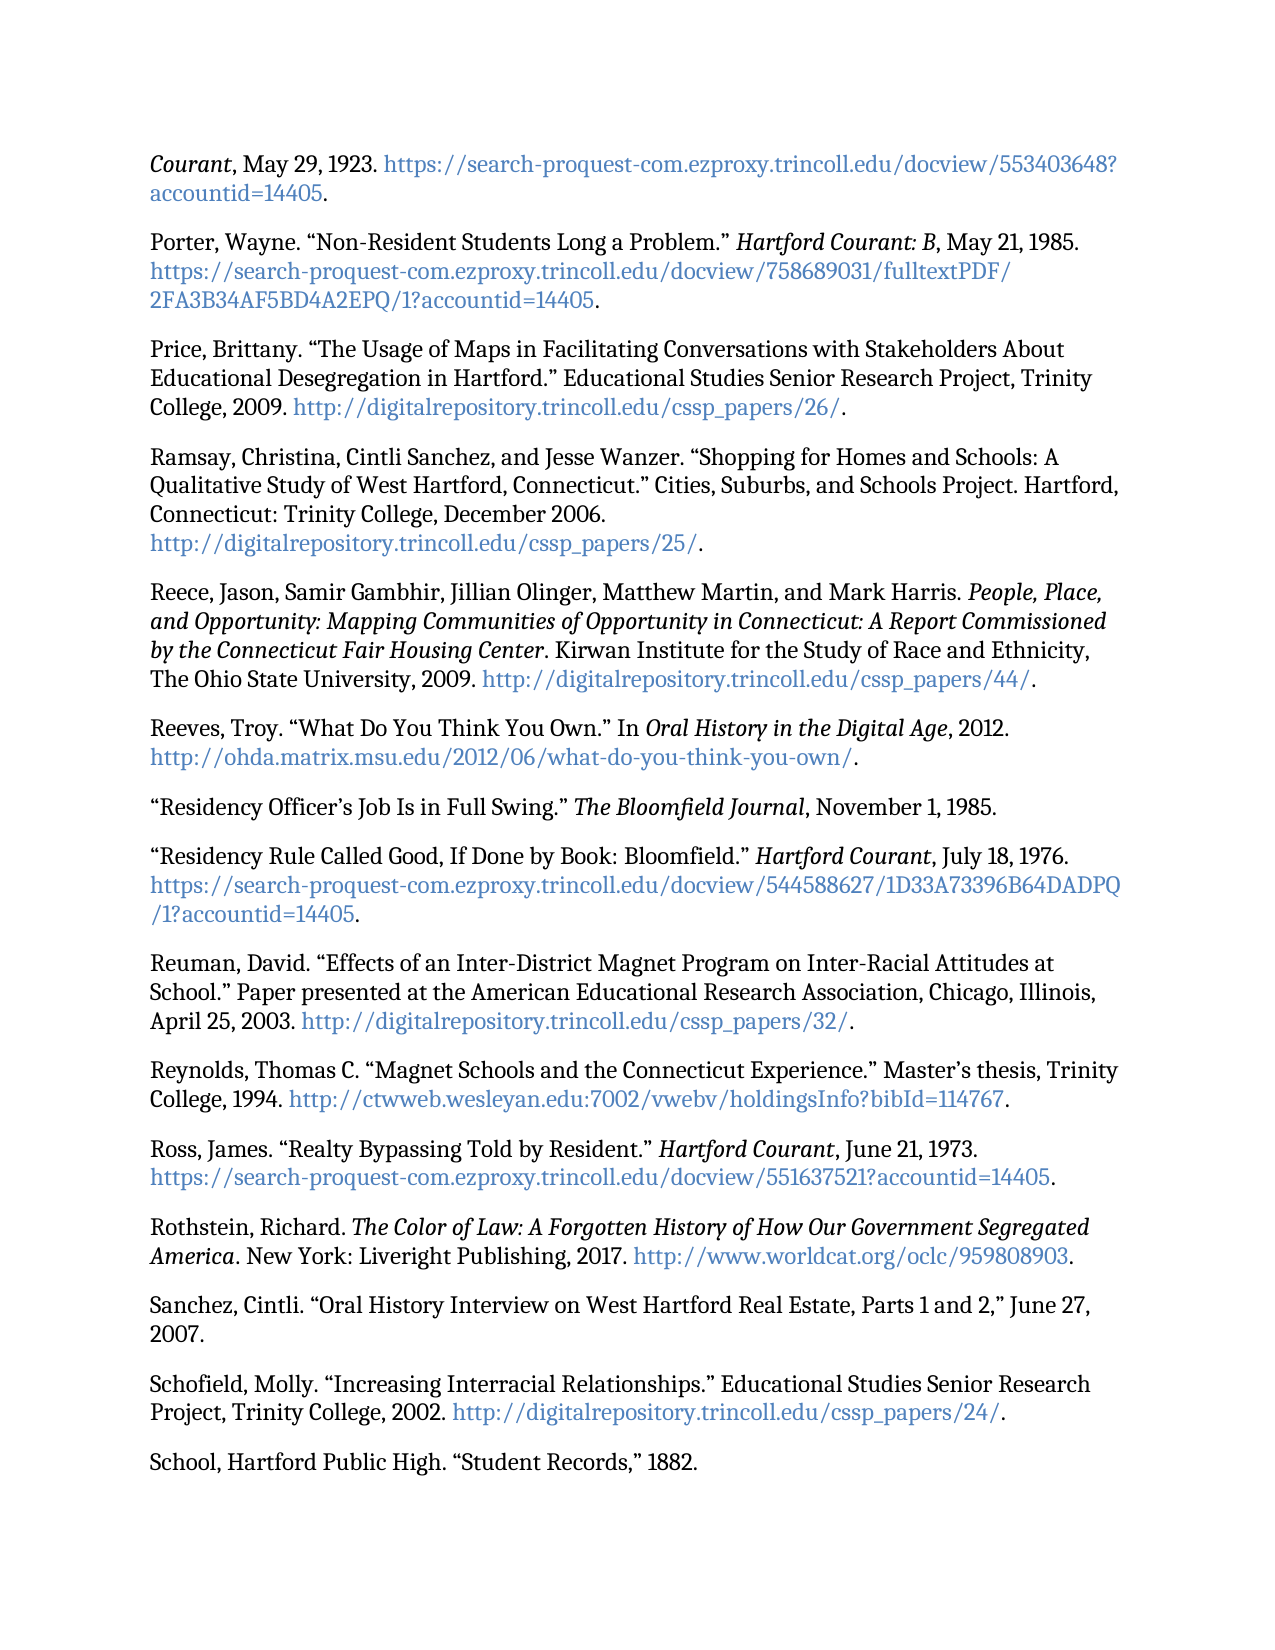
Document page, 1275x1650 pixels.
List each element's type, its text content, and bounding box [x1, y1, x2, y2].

text Schofield, Molly. “Increasing Interracial Relationships.” Educational Studies Senior Research Project, Trinity College, 2002. http://digitalrepository.trincoll.edu/cssp_papers/24/. [150, 1369, 1125, 1427]
text “Residency Officer’s Job Is in Full Swing.” The Bloomfield Journal, November 1, 1985. [150, 792, 1125, 821]
text Porter, Wayne. “Non-Resident Students Long a Problem.” Hartford Courant: B, May 21, 1985. https://search-proquest-com.ezproxy.trincoll.edu/docview/758689031/fulltextPDF/2FA3B34AF5BD4A2EPQ/1?accountid=14405. [150, 228, 1125, 314]
text Ross, James. “Realty Bypassing Told by Resident.” Hartford Courant, June 21, 1973. https://search-proquest-com.ezproxy.trincoll.edu/docview/551637521?accountid=14405. [150, 1134, 1125, 1192]
text Reece, Jason, Samir Gambhir, Jillian Olinger, Matthew Martin, and Mark Harris. People, Place, and Opportunity: Mapping Communities of Opportunity in Connecticut: A Report Commissioned by the Connecticut Fair Housing Center. Kirwan Institute for the Study of Race and Ethnicity, The Ohio State University, 2009. http://digitalrepository.trincoll.edu/cssp_papers/44/. [150, 578, 1125, 693]
text Reynolds, Thomas C. “Magnet Schools and the Connecticut Experience.” Master’s thesis, Trinity College, 1994. http://ctwweb.wesleyan.edu:7002/vwebv/holdingsInfo?bibId=114767. [150, 1056, 1125, 1114]
text Ramsay, Christina, Cintli Sanchez, and Jesse Wanzer. “Shopping for Homes and Schools: A Qualitative Study of West Hartford, Connecticut.” Cities, Suburbs, and Schools Project. Hartford, Connecticut: Trinity College, December 2006. http://digitalrepository.trincoll.edu/cssp_papers/25/. [150, 442, 1125, 557]
text School, Hartford Public High. “Student Records,” 1882. [150, 1448, 1125, 1477]
text Reeves, Troy. “What Do You Think You Own.” In Oral History in the Digital Age, 2012. http://ohda.matrix.msu.edu/2012/06/what-do-you-think-you-own/. [150, 714, 1125, 772]
text Price, Brittany. “The Usage of Maps in Facilitating Conversations with Stakeholders About Educational Desegregation in Hartford.” Educational Studies Senior Research Project, Trinity College, 2009. http://digitalrepository.trincoll.edu/cssp_papers/26/. [150, 335, 1125, 422]
text Reuman, David. “Effects of an Inter-District Magnet Program on Inter-Racial Attitudes at School.” Paper presented at the American Educational Research Association, Chicago, Illinois, April 25, 2003. http://digitalrepository.trincoll.edu/cssp_papers/32/. [150, 949, 1125, 1035]
text “Residency Rule Called Good, If Done by Book: Bloomfield.” Hartford Courant, July 18, 1976. https://search-proquest-com.ezproxy.trincoll.edu/docview/544588627/1D33A73396B64DADPQ/1?accountid=14405. [150, 842, 1125, 928]
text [150, 150, 1125, 207]
text Rothstein, Richard. The Color of Law: A Forgotten History of How Our Government Segregated America. New York: Liveright Publishing, 2017. http://www.worldcat.org/oclc/959808903. [150, 1213, 1125, 1270]
text Sanchez, Cintli. “Oral History Interview on West Hartford Real Estate, Parts 1 and 2,” June 27, 2007. [150, 1291, 1125, 1349]
